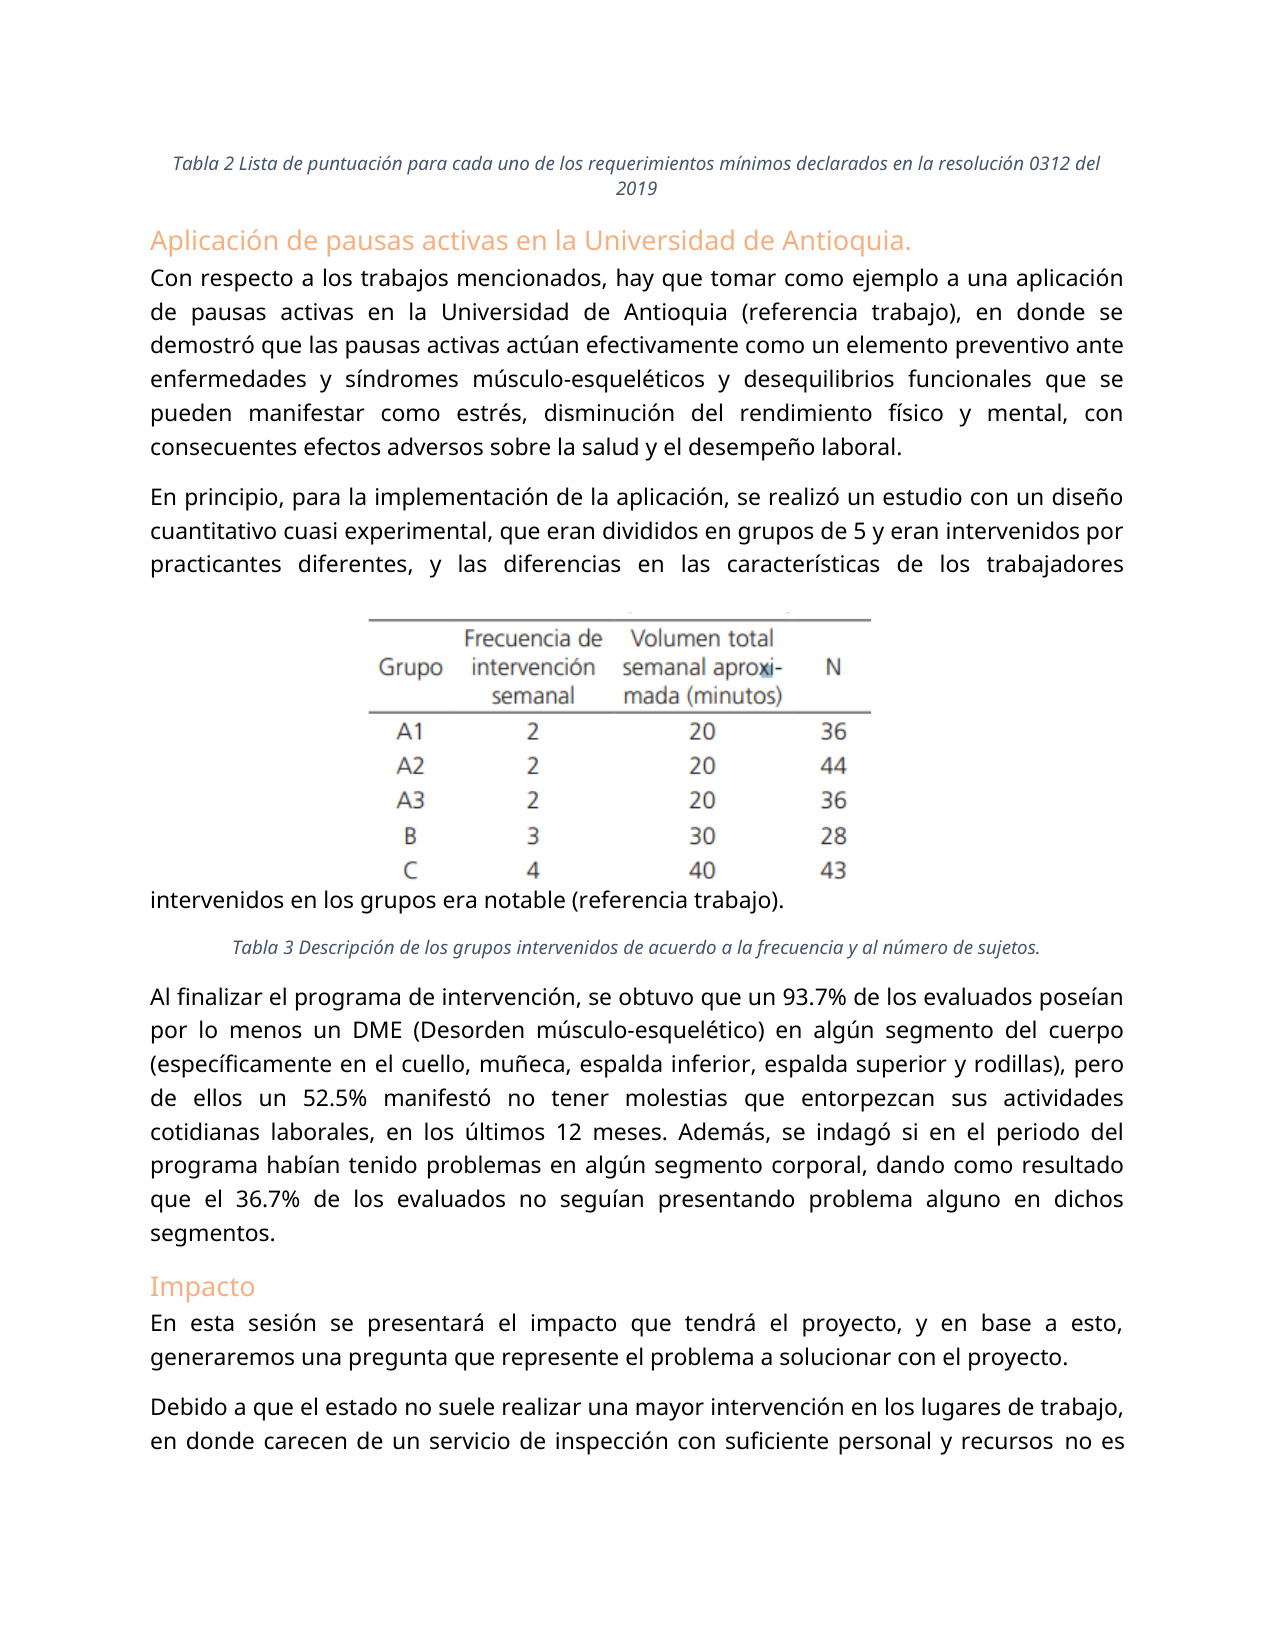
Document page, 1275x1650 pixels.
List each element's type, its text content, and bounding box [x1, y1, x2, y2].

text Con respecto a los trabajos mencionados, hay que tomar como ejemplo a una aplicación de pausas activas en la Universidad de Antioquia (referencia trabajo), en donde se demostró que las pausas activas actúan efectivamente como un elemento preventivo ante enfermedades y síndromes músculo-esqueléticos y desequilibrios funcionales que se pueden manifestar como estrés, disminución del rendimiento físico y mental, con consecuentes efectos adversos sobre la salud y el desempeño laboral. [150, 262, 1125, 462]
text En esta sesión se presentará el impacto que tendrá el proyecto, y en base a esto, generaremos una pregunta que represente el problema a solucionar con el proyecto. [150, 1307, 1125, 1372]
text Tabla 2 Lista de puntuación para cada uno de los requerimientos mínimos declarados en la resolución 0312 del 2019 [150, 150, 1125, 201]
picture [364, 612, 872, 884]
subtitle Aplicación de pausas activas en la Universidad de Antioquia. [150, 222, 1125, 259]
subtitle Impacto [150, 1267, 1125, 1304]
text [150, 1391, 1125, 1456]
text Al finalizar el programa de intervención, se obtuvo que un 93.7% de los evaluados poseían por lo menos un DME (Desorden músculo-esquelético) en algún segmento del cuerpo (específicamente en el cuello, muñeca, espalda inferior, espalda superior y rodillas), pero de ellos un 52.5% manifestó no tener molestias que entorpezcan sus actividades cotidianas laborales, en los últimos 12 meses. Además, se indagó si en el periodo del programa habían tenido problemas en algún segmento corporal, dando como resultado que el 36.7% de los evaluados no seguían presentando problema alguno en dichos segmentos. [150, 981, 1125, 1248]
text Tabla 3 Descripción de los grupos intervenidos de acuerdo a la frecuencia y al número de sujetos. [150, 934, 1125, 960]
